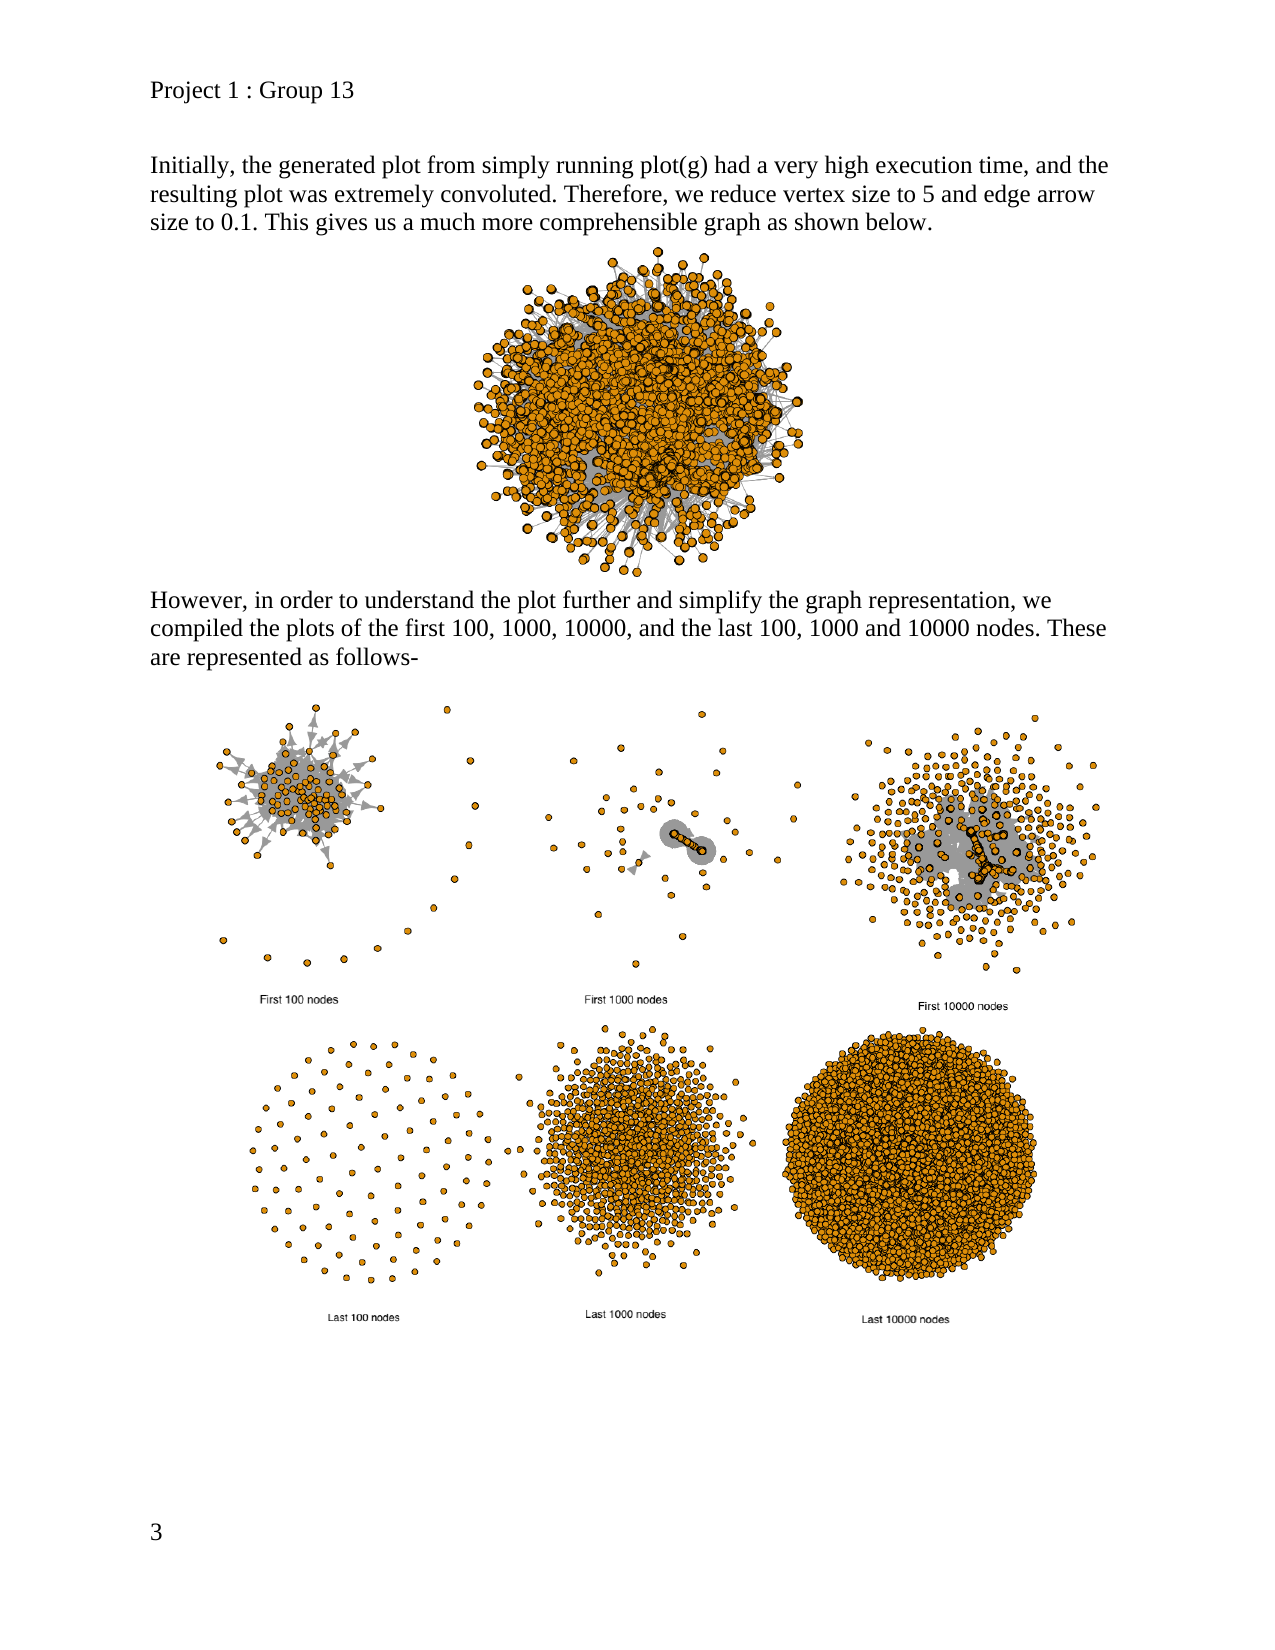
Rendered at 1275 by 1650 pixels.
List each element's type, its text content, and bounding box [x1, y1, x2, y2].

text However, in order to understand the plot further and simplify the graph representation, we compiled the plots of the first 100, 1000, 10000, and the last 100, 1000 and 10000 nodes. These are represented as follows- [150, 585, 1125, 671]
picture [455, 236, 820, 585]
text Initially, the generated plot from simply running plot(g) had a very high execution time, and the resulting plot was extremely convoluted. Therefore, we reduce vertex size to 5 and edge arrow size to 0.1. This gives us a much more comprehensible graph as shown below. [150, 150, 1125, 236]
picture [150, 671, 1125, 1327]
